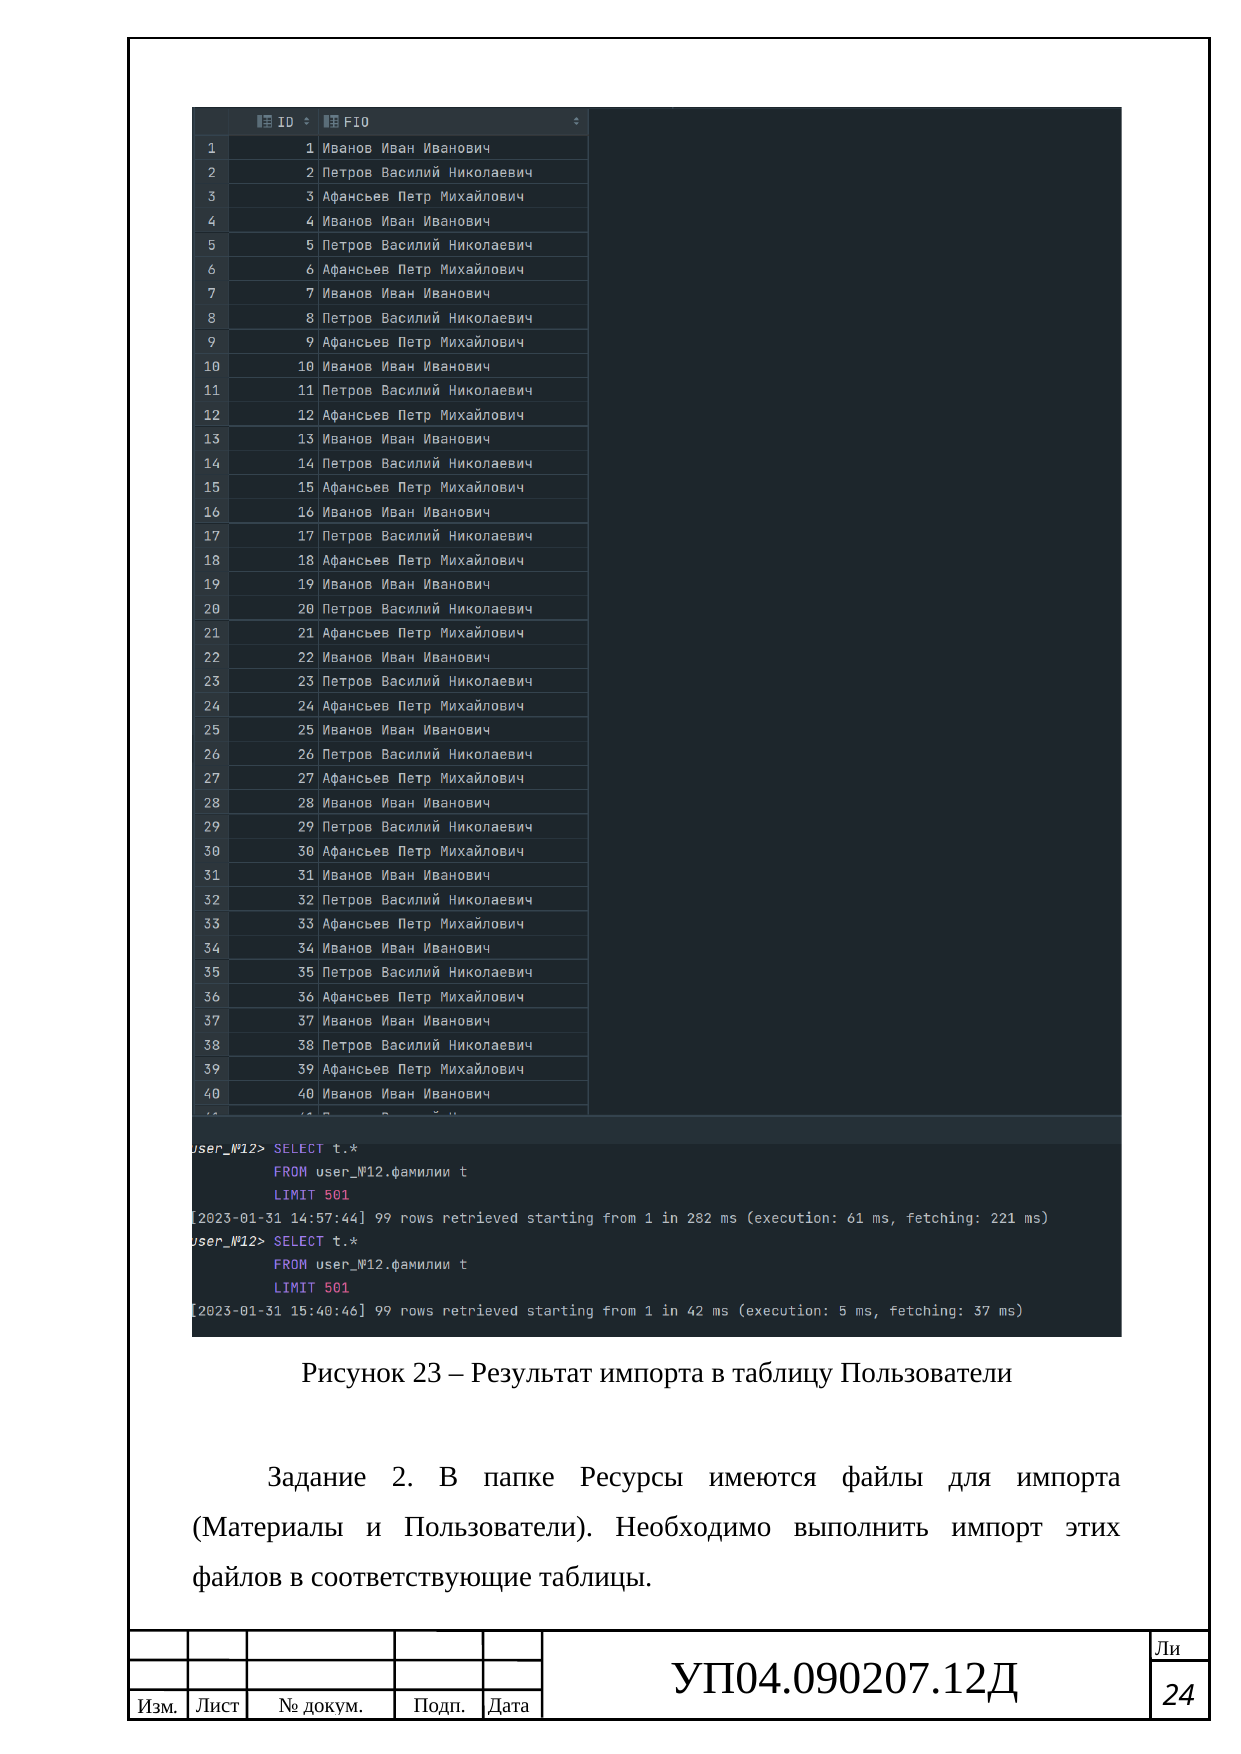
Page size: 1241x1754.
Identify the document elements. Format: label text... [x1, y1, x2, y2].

text Задание 2. В папке Ресурсы имеются файлы для импорта (Материалы и Пользователи). Необходимо выполнить импорт этих файлов в соответствующие таблицы. [192, 1459, 1122, 1593]
picture [192, 107, 1122, 1337]
